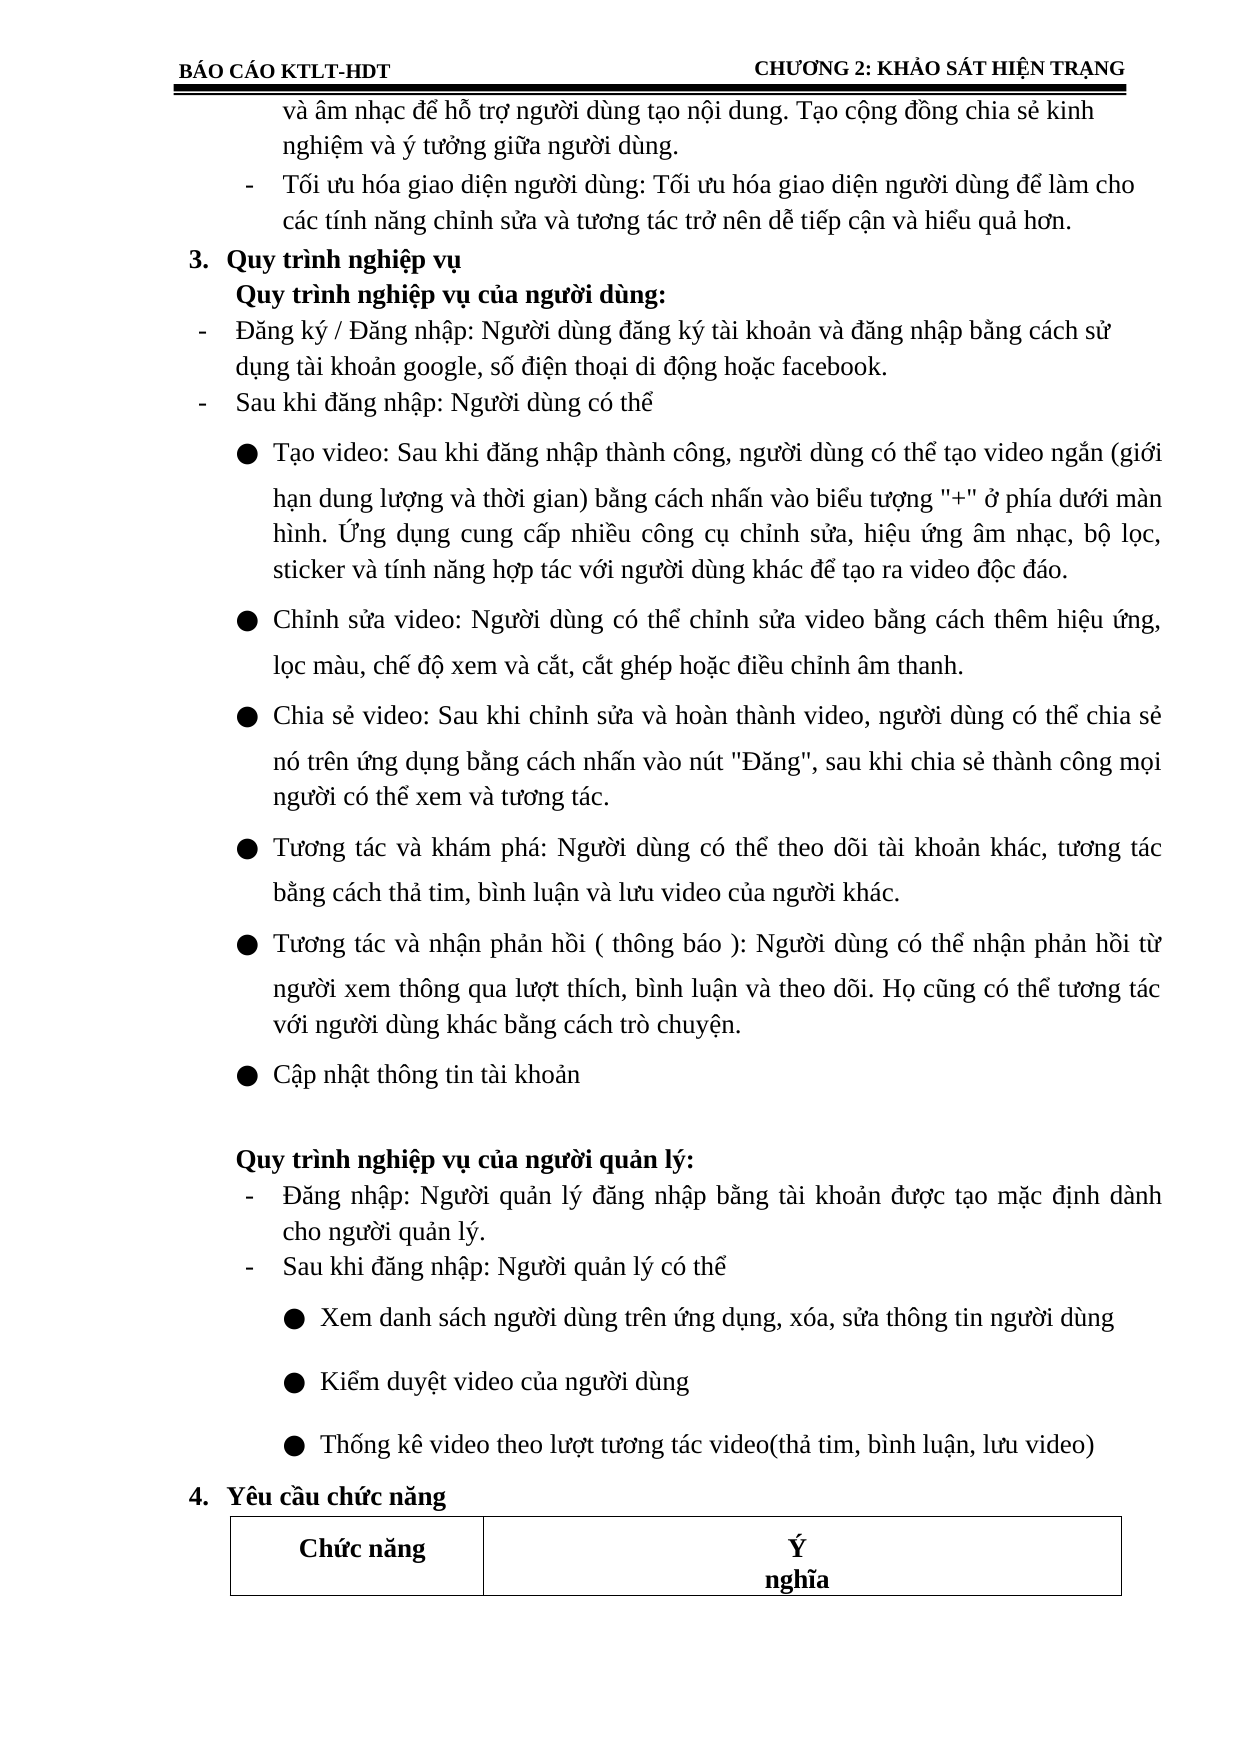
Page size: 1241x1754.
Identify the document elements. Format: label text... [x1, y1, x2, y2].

table_header Ý nghĩa [484, 1517, 1121, 1595]
list Đăng ký / Đăng nhập: Người dùng đăng ký tài khoản và đăng nhập bằng cách sử dụng tài khoản google, số điện thoại di động hoặc facebook. [198, 314, 1163, 381]
list Sau khi đăng nhập: Người dùng có thể [198, 386, 1163, 417]
list Quy trình nghiệp vụ [188, 243, 1163, 274]
list Cập nhật thông tin tài khoản [235, 1044, 1163, 1099]
list Chỉnh sửa video: Người dùng có thể chỉnh sửa video bằng cách thêm hiệu ứng, lọc màu, chế độ xem và cắt, cắt ghép hoặc điều chỉnh âm thanh. [235, 589, 1163, 680]
text Quy trình nghiệp vụ của người quản lý: [235, 1143, 1163, 1174]
text Quy trình nghiệp vụ của người dùng: [198, 279, 1163, 310]
list Tạo video: Sau khi đăng nhập thành công, người dùng có thể tạo video ngắn (giới hạn dung lượng và thời gian) bằng cách nhấn vào biểu tượng "+" ở phía dưới màn hình. Ứng dụng cung cấp nhiều công cụ chỉnh sửa, hiệu ứng âm nhạc, bộ lọc, sticker và tính năng hợp tác với người dùng khác để tạo ra video độc đáo. [235, 422, 1163, 584]
list Xem danh sách người dùng trên ứng dụng, xóa, sửa thông tin người dùng [282, 1286, 1163, 1342]
list Đăng nhập: Người quản lý đăng nhập bằng tài khoản được tạo mặc định dành cho người quản lý. [245, 1179, 1163, 1246]
list Tương tác và nhận phản hồi ( thông báo ): Người dùng có thể nhận phản hồi từ người xem thông qua lượt thích, bình luận và theo dõi. Họ cũng có thể tương tác với người dùng khác bằng cách trò chuyện. [235, 912, 1163, 1039]
list Kiểm duyệt video của người dùng [282, 1350, 1163, 1405]
list Sau khi đăng nhập: Người quản lý có thể [245, 1250, 1163, 1281]
list Yêu cầu chức năng [188, 1480, 1163, 1512]
list Thống kê video theo lượt tương tác video(thả tim, bình luận, lưu video) [282, 1413, 1163, 1469]
list Tương tác và khám phá: Người dùng có thể theo dõi tài khoản khác, tương tác bằng cách thả tim, bình luận và lưu video của người khác. [235, 816, 1163, 907]
list Chia sẻ video: Sau khi chỉnh sửa và hoàn thành video, người dùng có thể chia sẻ nó trên ứng dụng bằng cách nhấn vào nút "Đăng", sau khi chia sẻ thành công mọi người có thể xem và tương tác. [235, 685, 1163, 812]
list Tối ưu hóa giao diện người dùng: Tối ưu hóa giao diện người dùng để làm cho các tính năng chỉnh sửa và tương tác trở nên dễ tiếp cận và hiểu quả hơn. [245, 168, 1163, 235]
table_header Chức năng [231, 1517, 483, 1595]
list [245, 94, 1163, 161]
